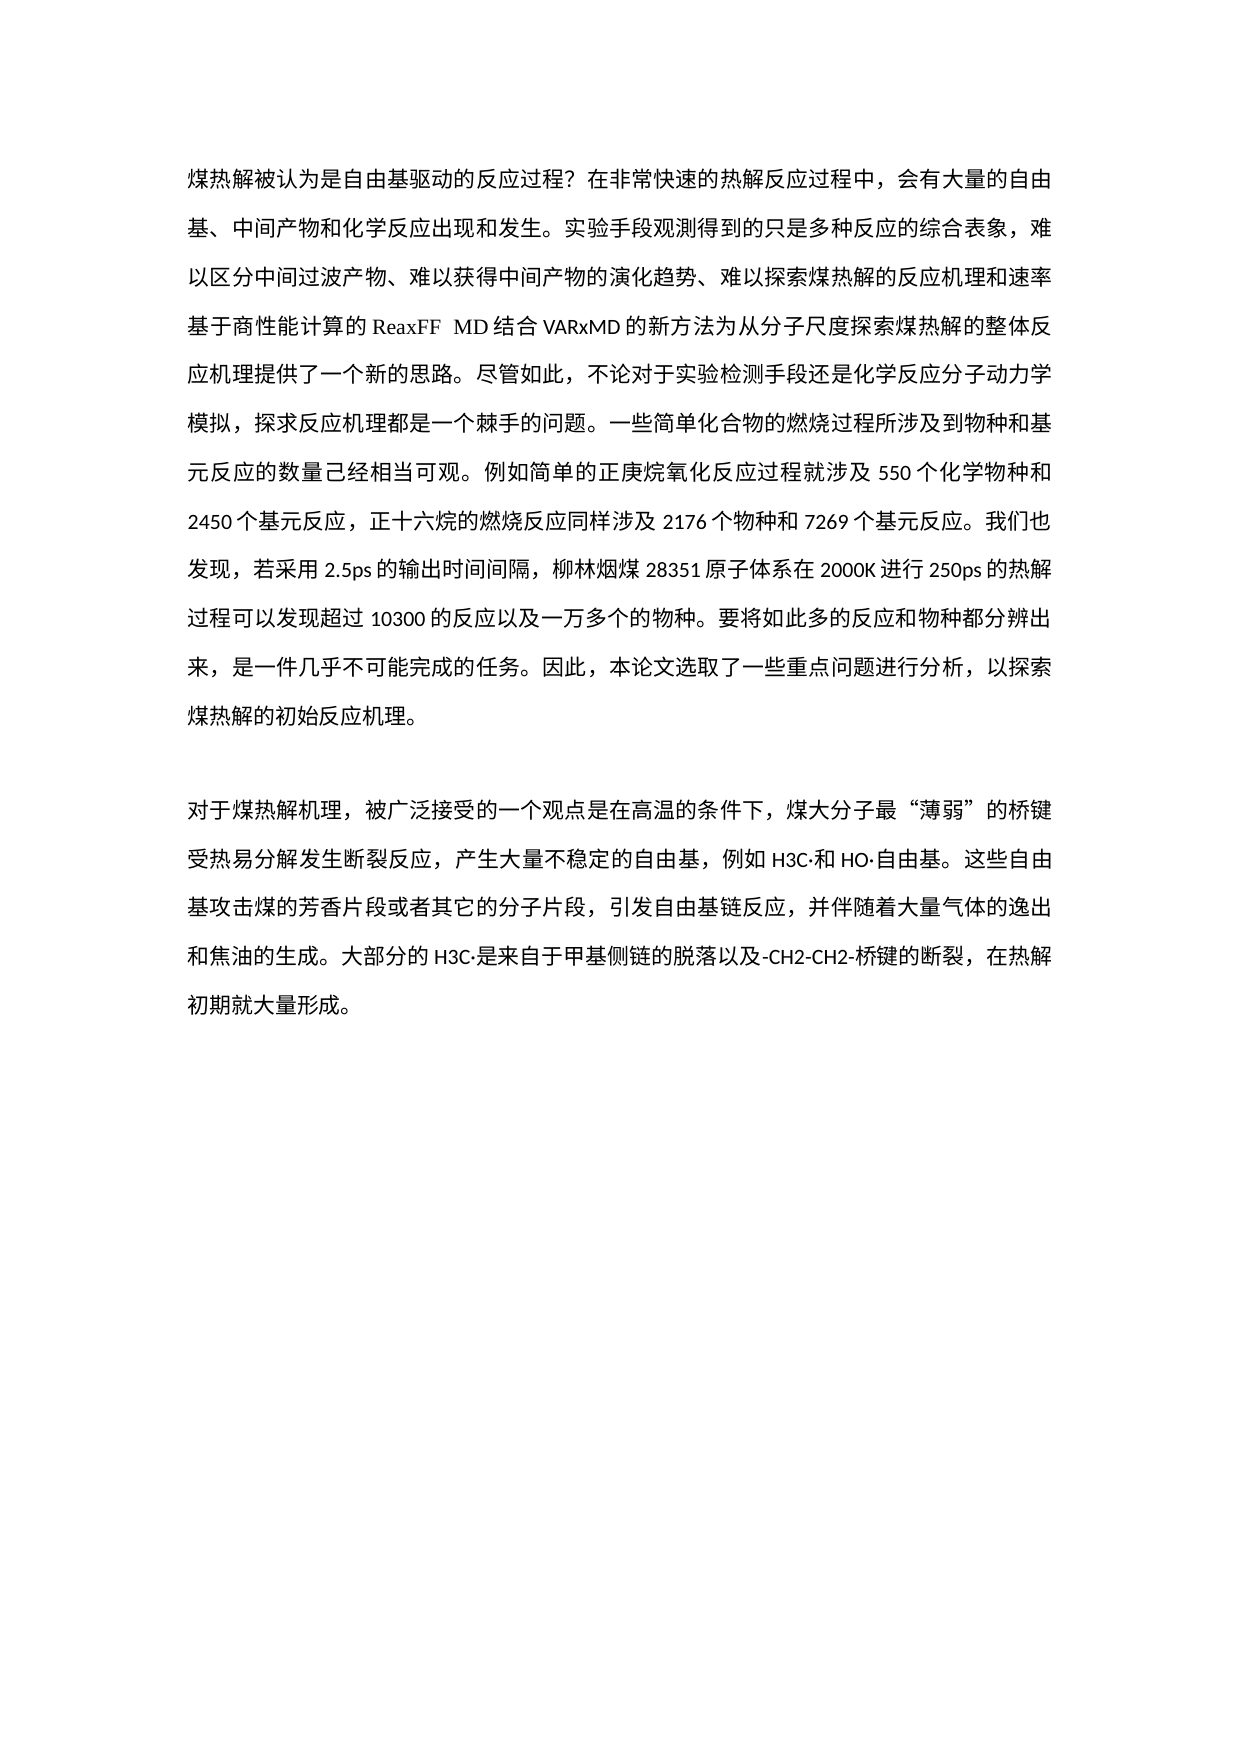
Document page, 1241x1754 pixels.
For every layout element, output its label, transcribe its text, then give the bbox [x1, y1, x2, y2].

text 煤热解被认为是自由基驱动的反应过程？在非常快速的热解反应过程中，会有大量的自由基、中间产物和化学反应出现和发生。实验手段观測得到的只是多种反应的综合表象，难以区分中间过波产物、难以获得中间产物的演化趋势、难以探索煤热解的反应机理和速率。基于商性能计算的ReaxFF MD结合VARxMD的新方法为从分子尺度探索煤热解的整体反应机理提供了一个新的思路。尽管如此，不论对于实验检测手段还是化学反应分子动力学模拟，探求反应机理都是一个棘手的问题。一些简单化合物的燃烧过程所涉及到物种和基元反应的数量己经相当可观。例如简单的正庚烷氧化反应过程就涉及550个化学物种和2450个基元反应，正十六烷的燃烧反应同样涉及2176个物种和7269个基元反应。我们也发现，若采用2.5ps的输出时间间隔，柳林烟煤28351原子体系在2000K进行250ps的热解过程可以发现超过10300的反应以及一万多个的物种。要将如此多的反应和物种都分辨出来，是一件几乎不可能完成的任务。因此，本论文选取了一些重点问题进行分析，以探索煤热解的初始反应机理。 [187, 162, 1053, 731]
text 对于煤热解机理，被广泛接受的一个观点是在高温的条件下，煤大分子最“薄弱”的桥键受热易分解发生断裂反应，产生大量不稳定的自由基，例如H3C·和HO·自由基。这些自由基攻击煤的芳香片段或者其它的分子片段，引发自由基链反应，并伴随着大量气体的逸出和焦油的生成。大部分的H3C·是来自于甲基侧链的脱落以及-CH2-CH2-桥键的断裂，在热解初期就大量形成。 [187, 792, 1053, 1020]
